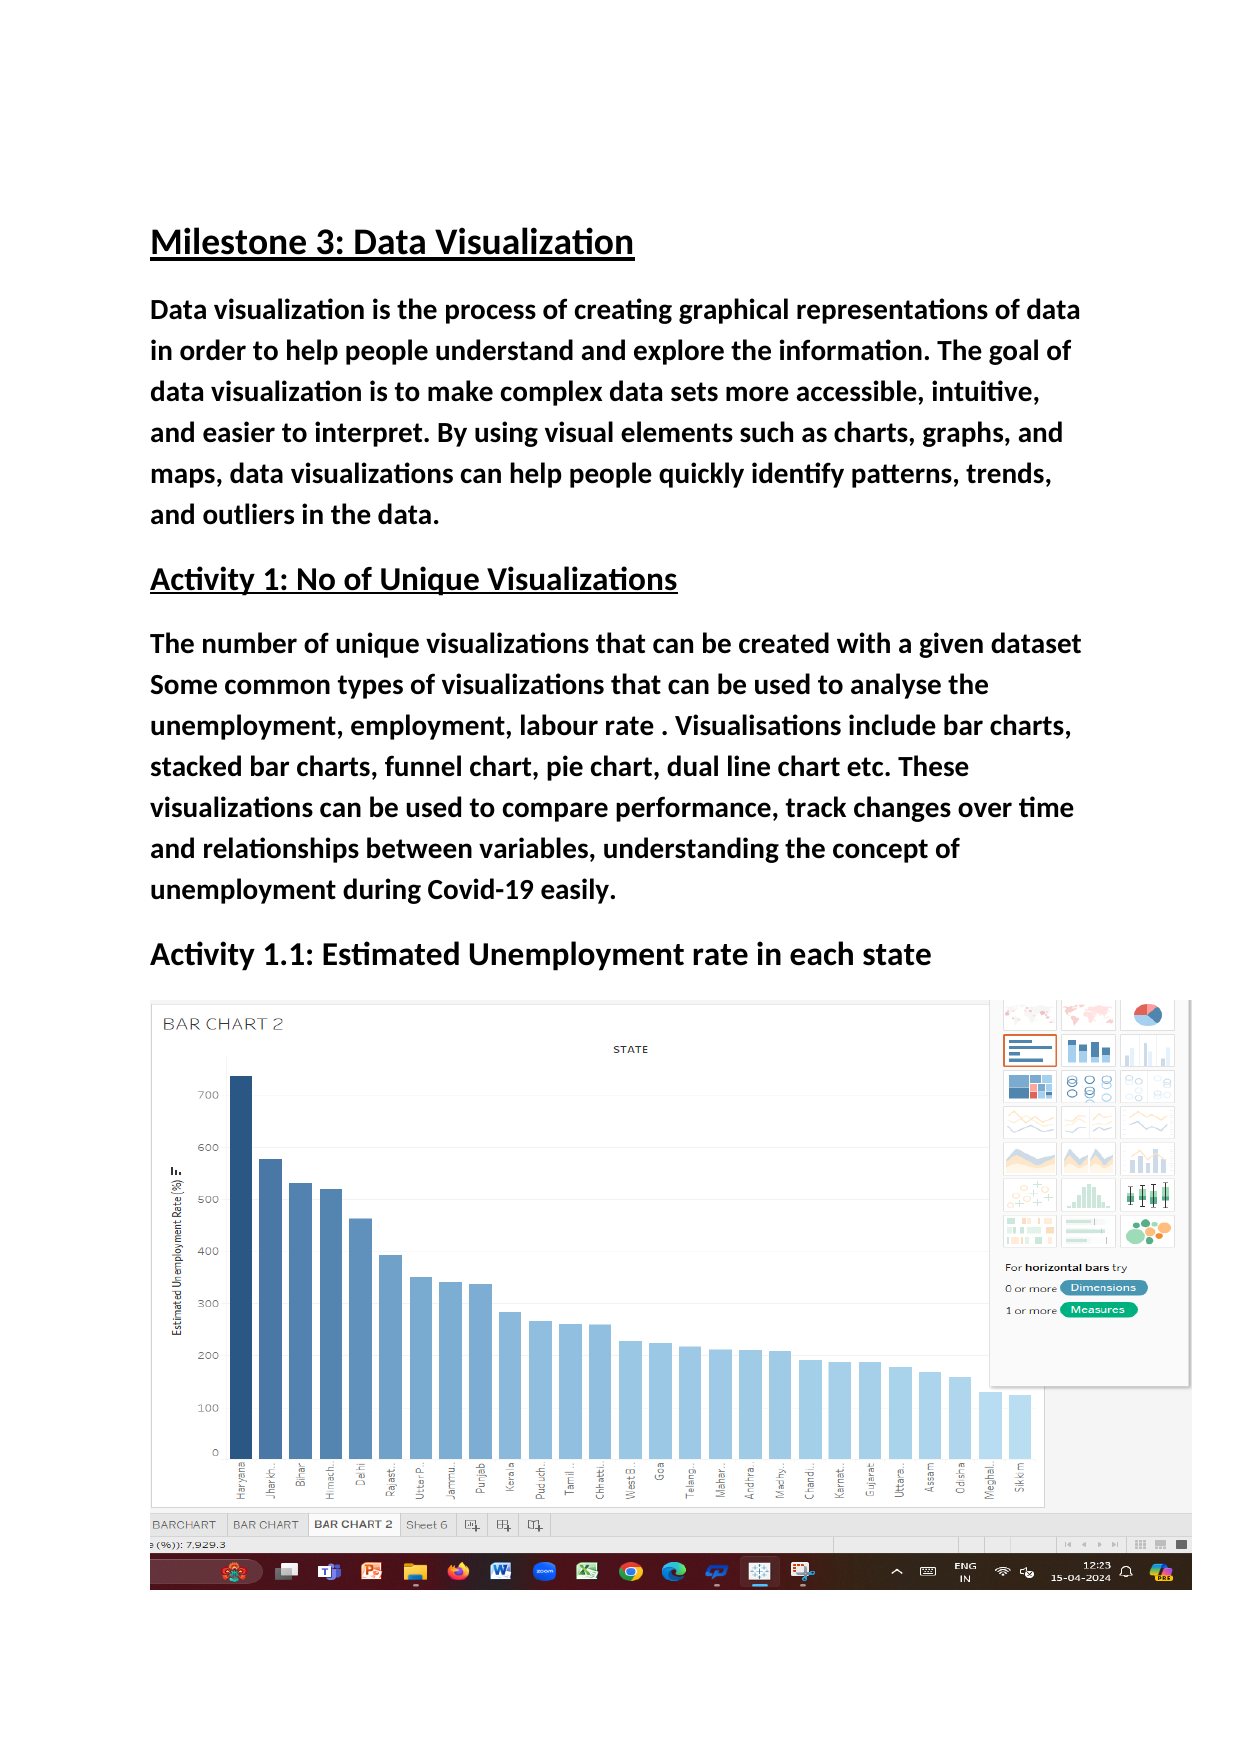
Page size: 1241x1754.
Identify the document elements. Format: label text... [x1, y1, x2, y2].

text Milestone 3: Data Visualization [150, 218, 1090, 263]
text Activity 1: No of Unique Visualizations [150, 558, 1090, 598]
text Activity 1.1: Estimated Unemployment rate in each state [150, 933, 1090, 973]
text The number of unique visualizations that can be created with a given dataset Some common types of visualizations that can be used to analyse the unemployment, employment, labour rate . Visualisations include bar charts, stacked bar charts, funnel chart, pie chart, dual line chart etc. These visualizations can be used to compare performance, track changes over time and relationships between variables, understanding the concept of unemployment during Covid-19 easily. [150, 625, 1090, 906]
picture [150, 1000, 1192, 1590]
text Data visualization is the process of creating graphical representations of data in order to help people understand and explore the information. The goal of data visualization is to make complex data sets more accessible, intuitive, and easier to interpret. By using visual elements such as charts, graphs, and maps, data visualizations can help people quickly identify patterns, trends, and outliers in the data. [150, 291, 1090, 531]
